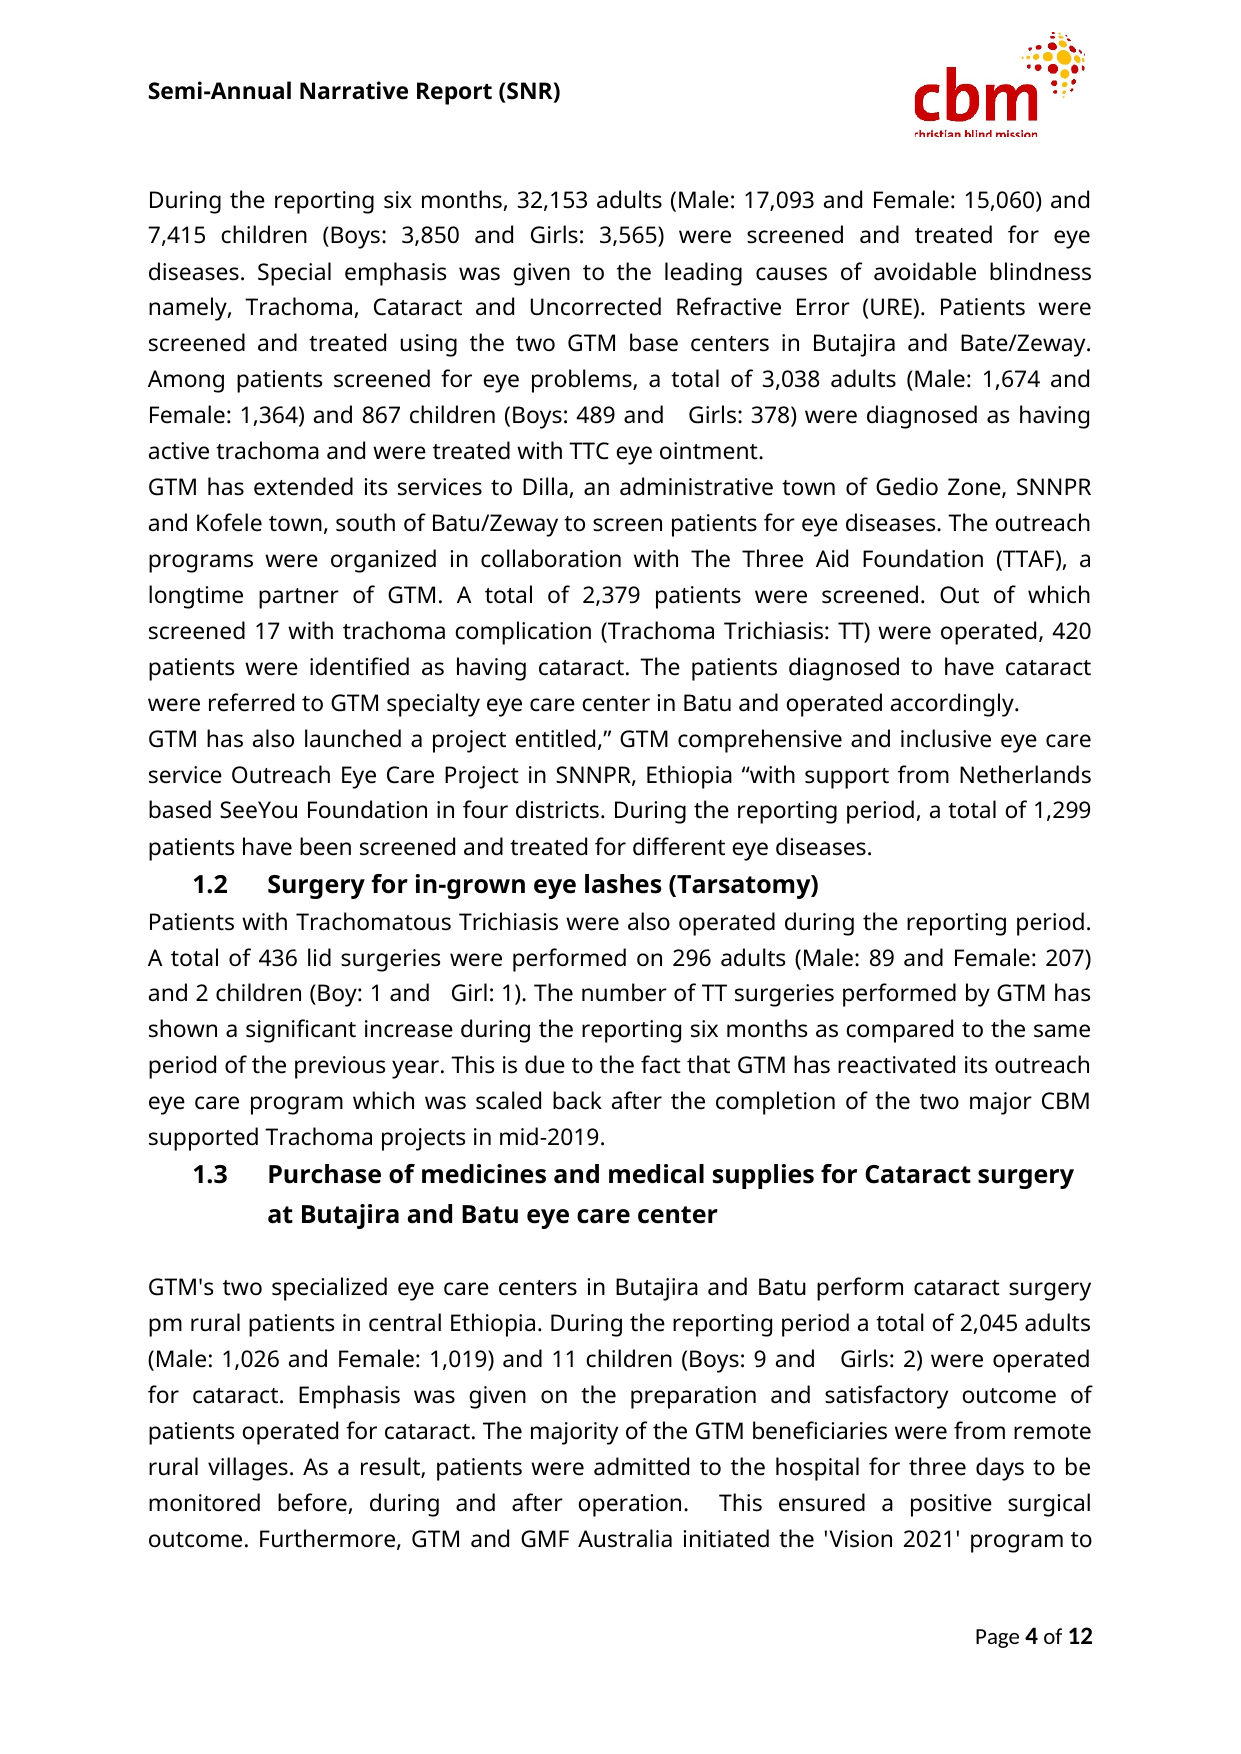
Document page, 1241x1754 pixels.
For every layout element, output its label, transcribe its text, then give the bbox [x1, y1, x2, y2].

list Purchase of medicines and medical supplies for Cataract surgery at Butajira and Batu eye care center [192, 1157, 1093, 1230]
text GTM has extended its services to Dilla, an administrative town of Gedio Zone, SNNPR and Kofele town, south of Batu/Zeway to screen patients for eye diseases. The outreach programs were organized in collaboration with The Three Aid Foundation (TTAF), a longtime partner of GTM. A total of 2,379 patients were screened. Out of which screened 17 with trachoma complication (Trachoma Trichiasis: TT) were operated, 420 patients were identified as having cataract. The patients diagnosed to have cataract were referred to GTM specialty eye care center in Batu and operated accordingly. [148, 471, 1093, 718]
text During the reporting six months, 32,153 adults (Male: 17,093 and Female: 15,060) and 7,415 children (Boys: 3,850 and Girls: 3,565) were screened and treated for eye diseases. Special emphasis was given to the leading causes of avoidable blindness namely, Trachoma, Cataract and Uncorrected Refractive Error (URE). Patients were screened and treated using the two GTM base centers in Butajira and Bate/Zeway. Among patients screened for eye problems, a total of 3,038 adults (Male: 1,674 and Female: 1,364) and 867 children (Boys: 489 and Girls: 378) were diagnosed as having active trachoma and were treated with TTC eye ointment. [148, 183, 1093, 466]
text GTM has also launched a project entitled,” GTM comprehensive and inclusive eye care service Outreach Eye Care Project in SNNPR, Ethiopia “with support from Netherlands based SeeYou Foundation in four districts. During the reporting period, a total of 1,299 patients have been screened and treated for different eye diseases. [148, 723, 1093, 862]
text Patients with Trachomatous Trichiasis were also operated during the reporting period. A total of 436 lid surgeries were performed on 296 adults (Male: 89 and Female: 207) and 2 children (Boy: 1 and Girl: 1). The number of TT surgeries performed by GTM has shown a significant increase during the reporting six months as compared to the same period of the previous year. This is due to the fact that GTM has reactivated its outreach eye care program which was scaled back after the completion of the two major CBM supported Trachoma projects in mid-2019. [148, 906, 1093, 1152]
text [148, 1271, 1093, 1554]
list Surgery for in-grown eye lashes (Tarsatomy) [192, 866, 1093, 900]
picture [913, 32, 1085, 136]
